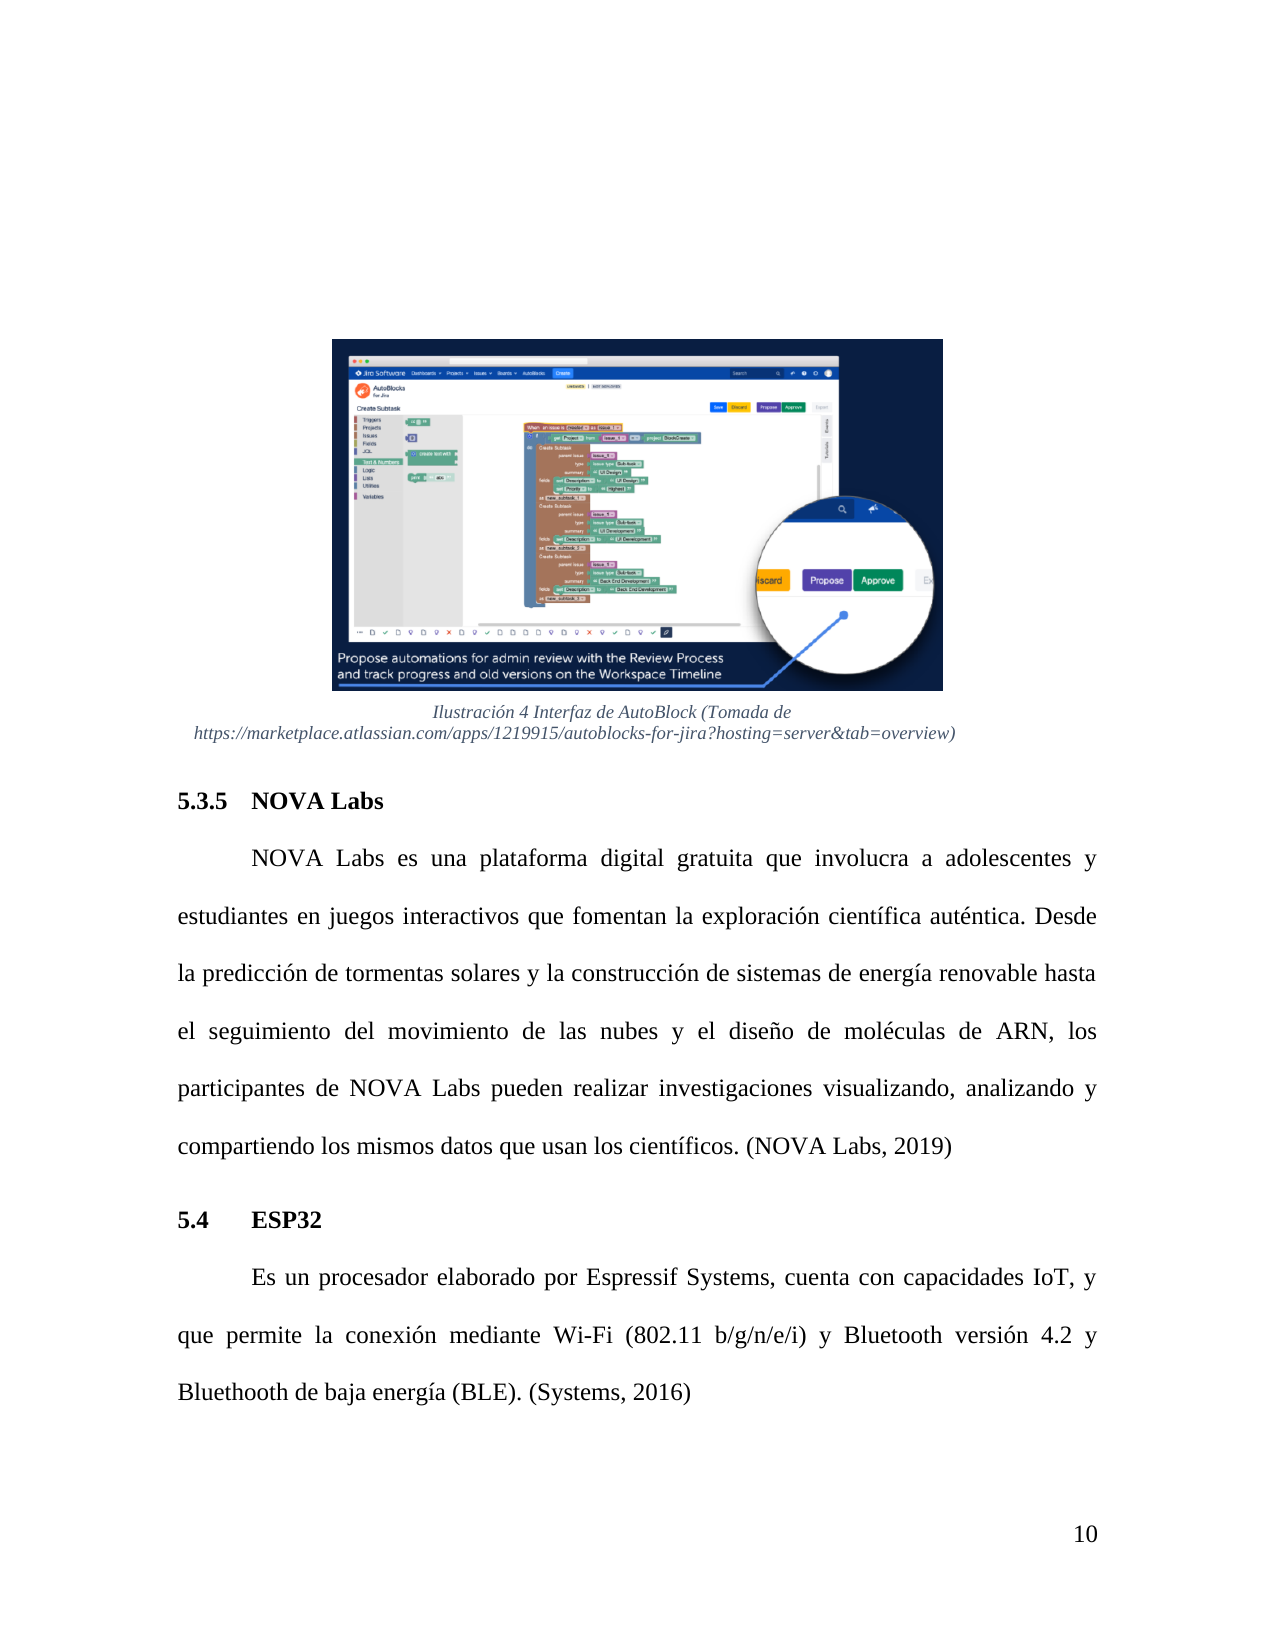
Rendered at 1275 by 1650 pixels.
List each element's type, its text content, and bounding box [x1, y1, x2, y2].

subtitle ESP32 [177, 1205, 1098, 1234]
text Es un procesador elaborado por Espressif Systems, cuenta con capacidades IoT, y que permite la conexión mediante Wi-Fi (802.11 b/g/n/e/i) y Bluetooth versión 4.2 y Bluethooth de baja energía (BLE). [177, 1262, 1098, 1406]
picture [332, 339, 943, 691]
text NOVA Labs es una plataforma digital gratuita que involucra a adolescentes y estudiantes en juegos interactivos que fomentan la exploración científica auténtica. Desde la predicción de tormentas solares y la construcción de sistemas de energía renovable hasta el seguimiento del movimiento de las nubes y el diseño de moléculas de ARN, los participantes de NOVA Labs pueden realizar investigaciones visualizando, analizando y compartiendo los mismos datos que usan los científicos. [177, 843, 1098, 1159]
subtitle NOVA Labs [177, 786, 1098, 814]
